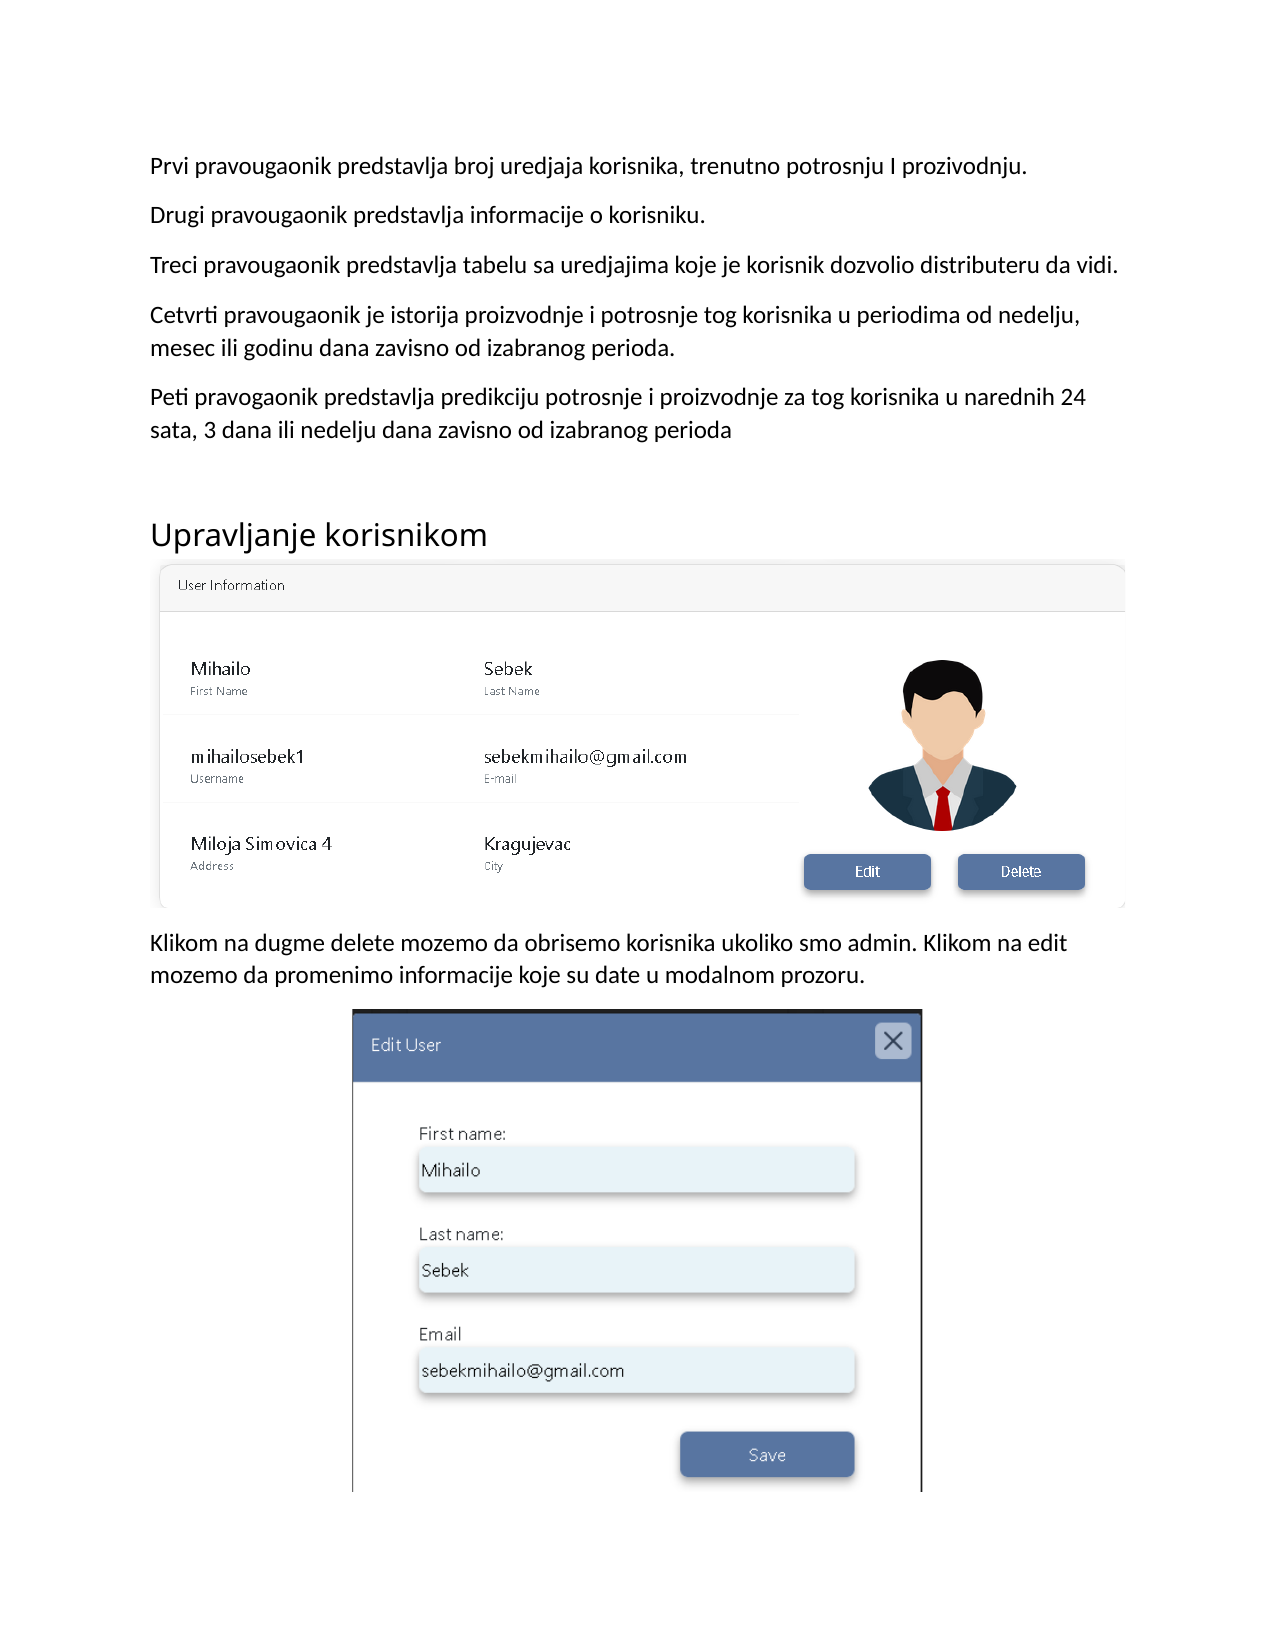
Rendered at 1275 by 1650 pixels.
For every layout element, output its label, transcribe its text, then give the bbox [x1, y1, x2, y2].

text Klikom na dugme delete mozemo da obrisemo korisnika ukoliko smo admin. Klikom na edit mozemo da promenimo informacije koje su date u modalnom prozoru. [150, 927, 1125, 990]
text Prvi pravougaonik predstavlja broj uredjaja korisnika, trenutno potrosnju I prozivodnju. [150, 150, 1125, 181]
picture [352, 1009, 923, 1492]
text Cetvrti pravougaonik je istorija proizvodnje i potrosnje tog korisnika u periodima od nedelju, mesec ili godinu dana zavisno od izabranog perioda. [150, 299, 1125, 362]
text Treci pravougaonik predstavlja tabelu sa uredjajima koje je korisnik dozvolio distributeru da vidi. [150, 249, 1125, 280]
text Peti pravogaonik predstavlja predikciju potrosnje i proizvodnje za tog korisnika u narednih 24 sata, 3 dana ili nedelju dana zavisno od izabranog perioda [150, 381, 1125, 445]
picture [150, 559, 1125, 908]
text Drugi pravougaonik predstavlja informacije o korisniku. [150, 199, 1125, 230]
subtitle Upravljanje korisnikom [150, 513, 1125, 556]
